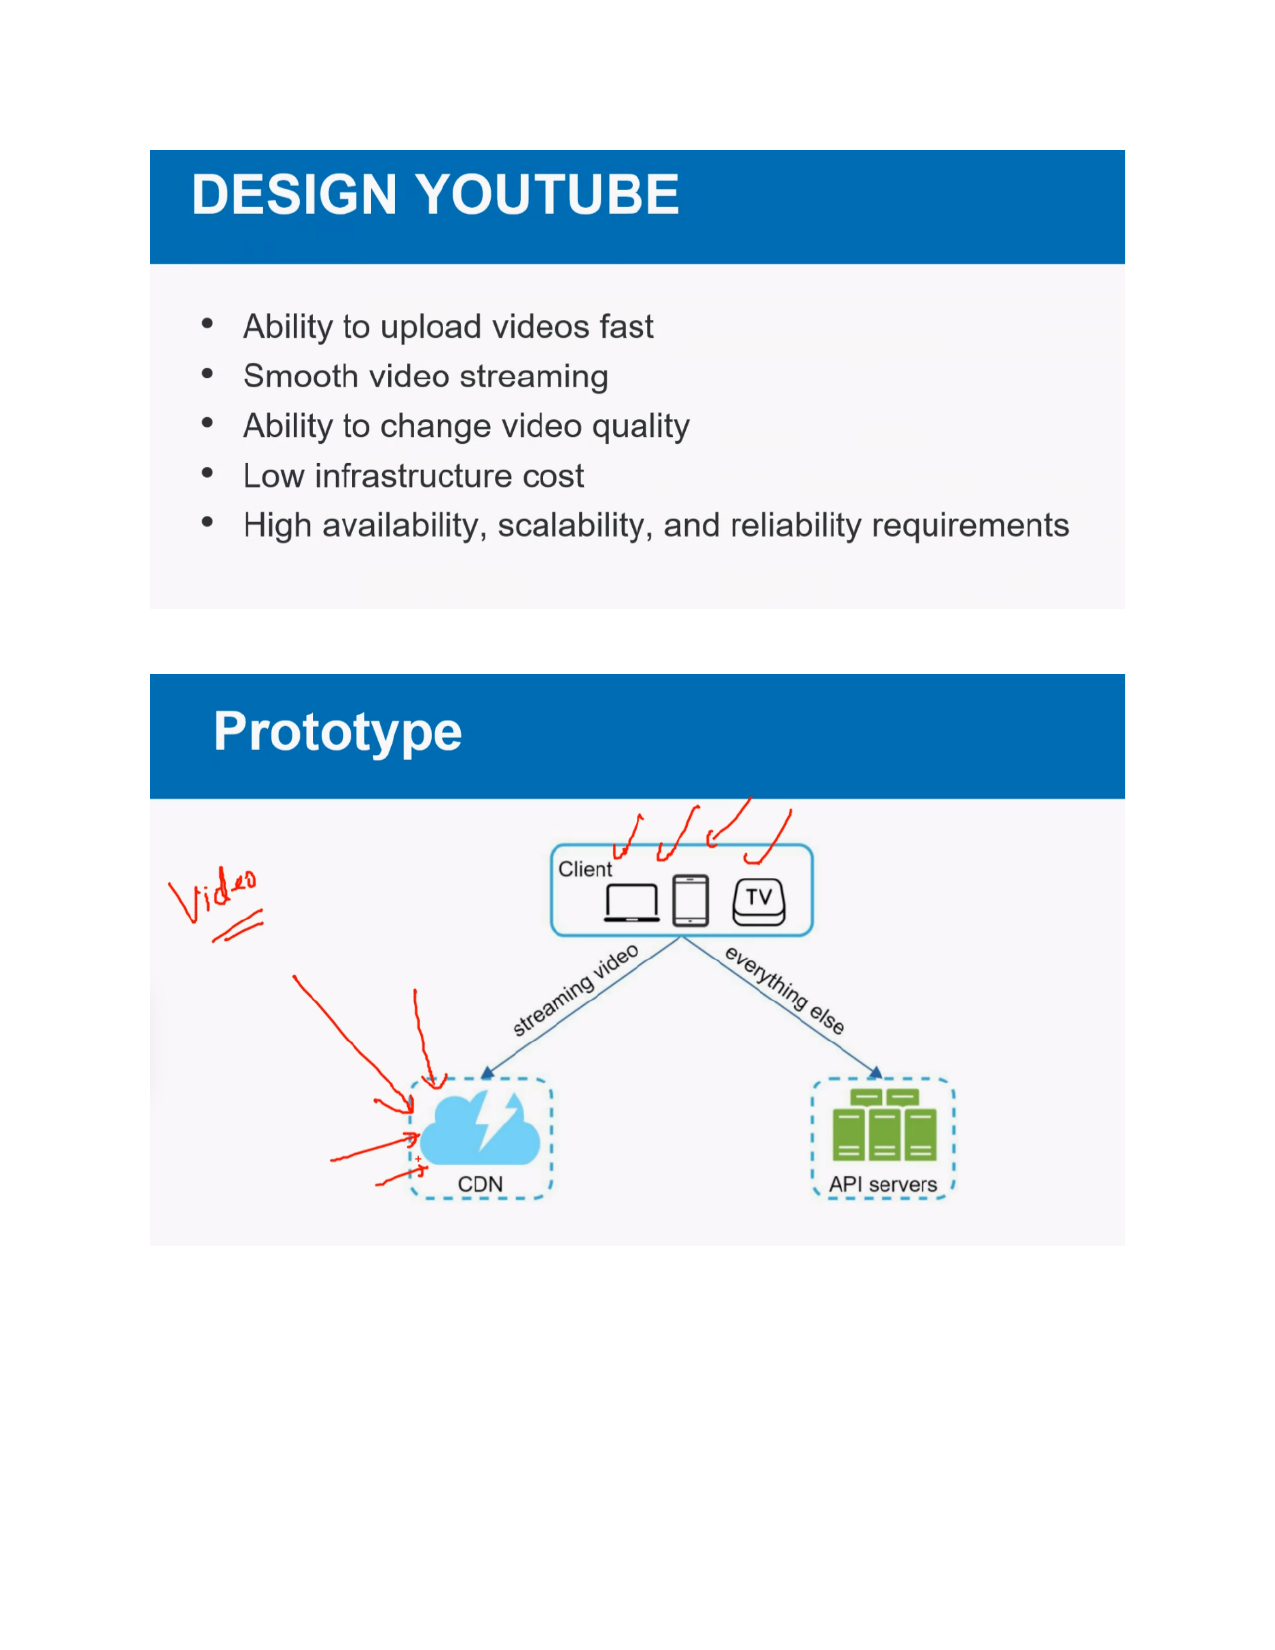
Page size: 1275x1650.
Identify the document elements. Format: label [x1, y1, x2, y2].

picture [150, 150, 1125, 609]
picture [150, 674, 1125, 1246]
